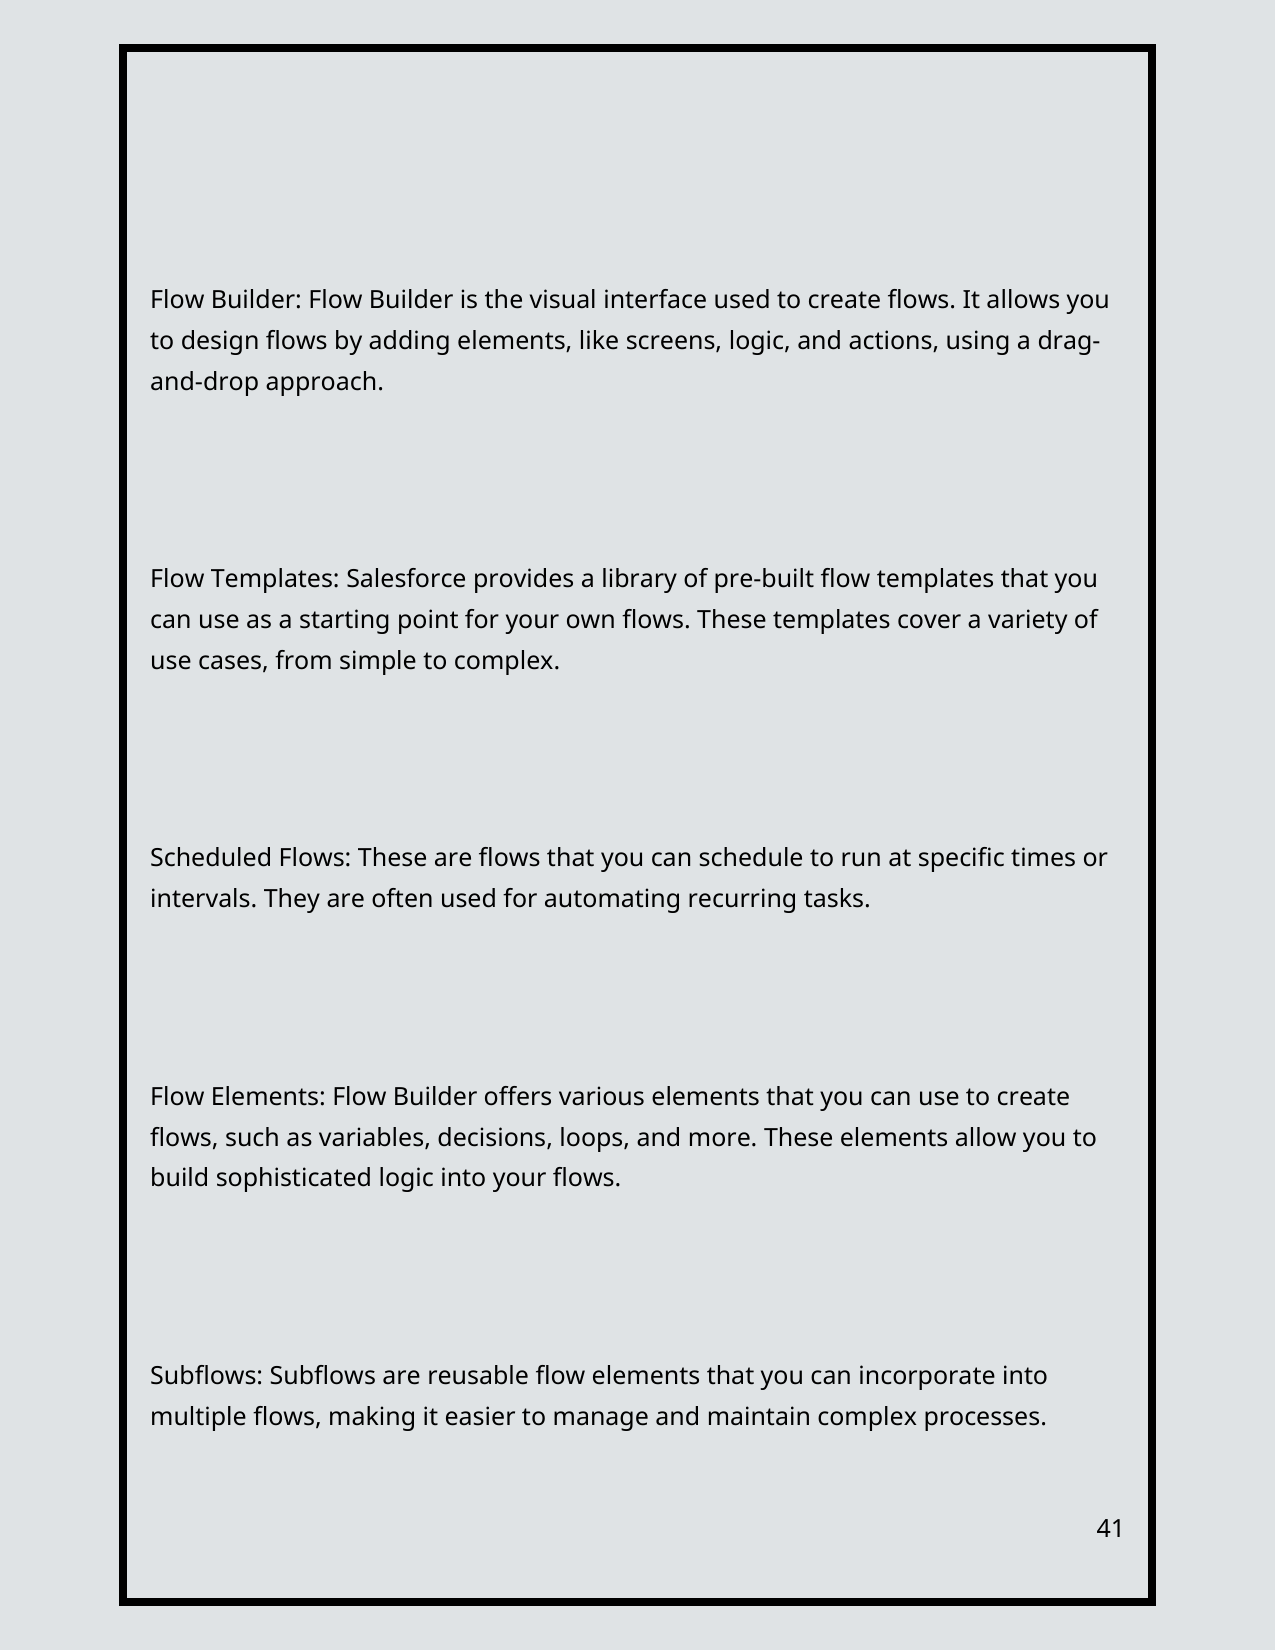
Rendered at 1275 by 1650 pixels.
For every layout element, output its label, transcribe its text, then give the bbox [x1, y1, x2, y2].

text Flow Templates: Salesforce provides a library of pre-built flow templates that you can use as a starting point for your own flows. These templates cover a variety of use cases, from simple to complex. [150, 561, 1125, 677]
text Flow Builder: Flow Builder is the visual interface used to create flows. It allows you to design flows by adding elements, like screens, logic, and actions, using a drag-and-drop approach. [150, 282, 1125, 397]
text Scheduled Flows: These are flows that you can schedule to run at specific times or intervals. They are often used for automating recurring tasks. [150, 840, 1125, 915]
text Subflows: Subflows are reusable flow elements that you can incorporate into multiple flows, making it easier to manage and maintain complex processes. [150, 1357, 1125, 1432]
text Flow Elements: Flow Builder offers various elements that you can use to create flows, such as variables, decisions, loops, and more. These elements allow you to build sophisticated logic into your flows. [150, 1078, 1125, 1194]
